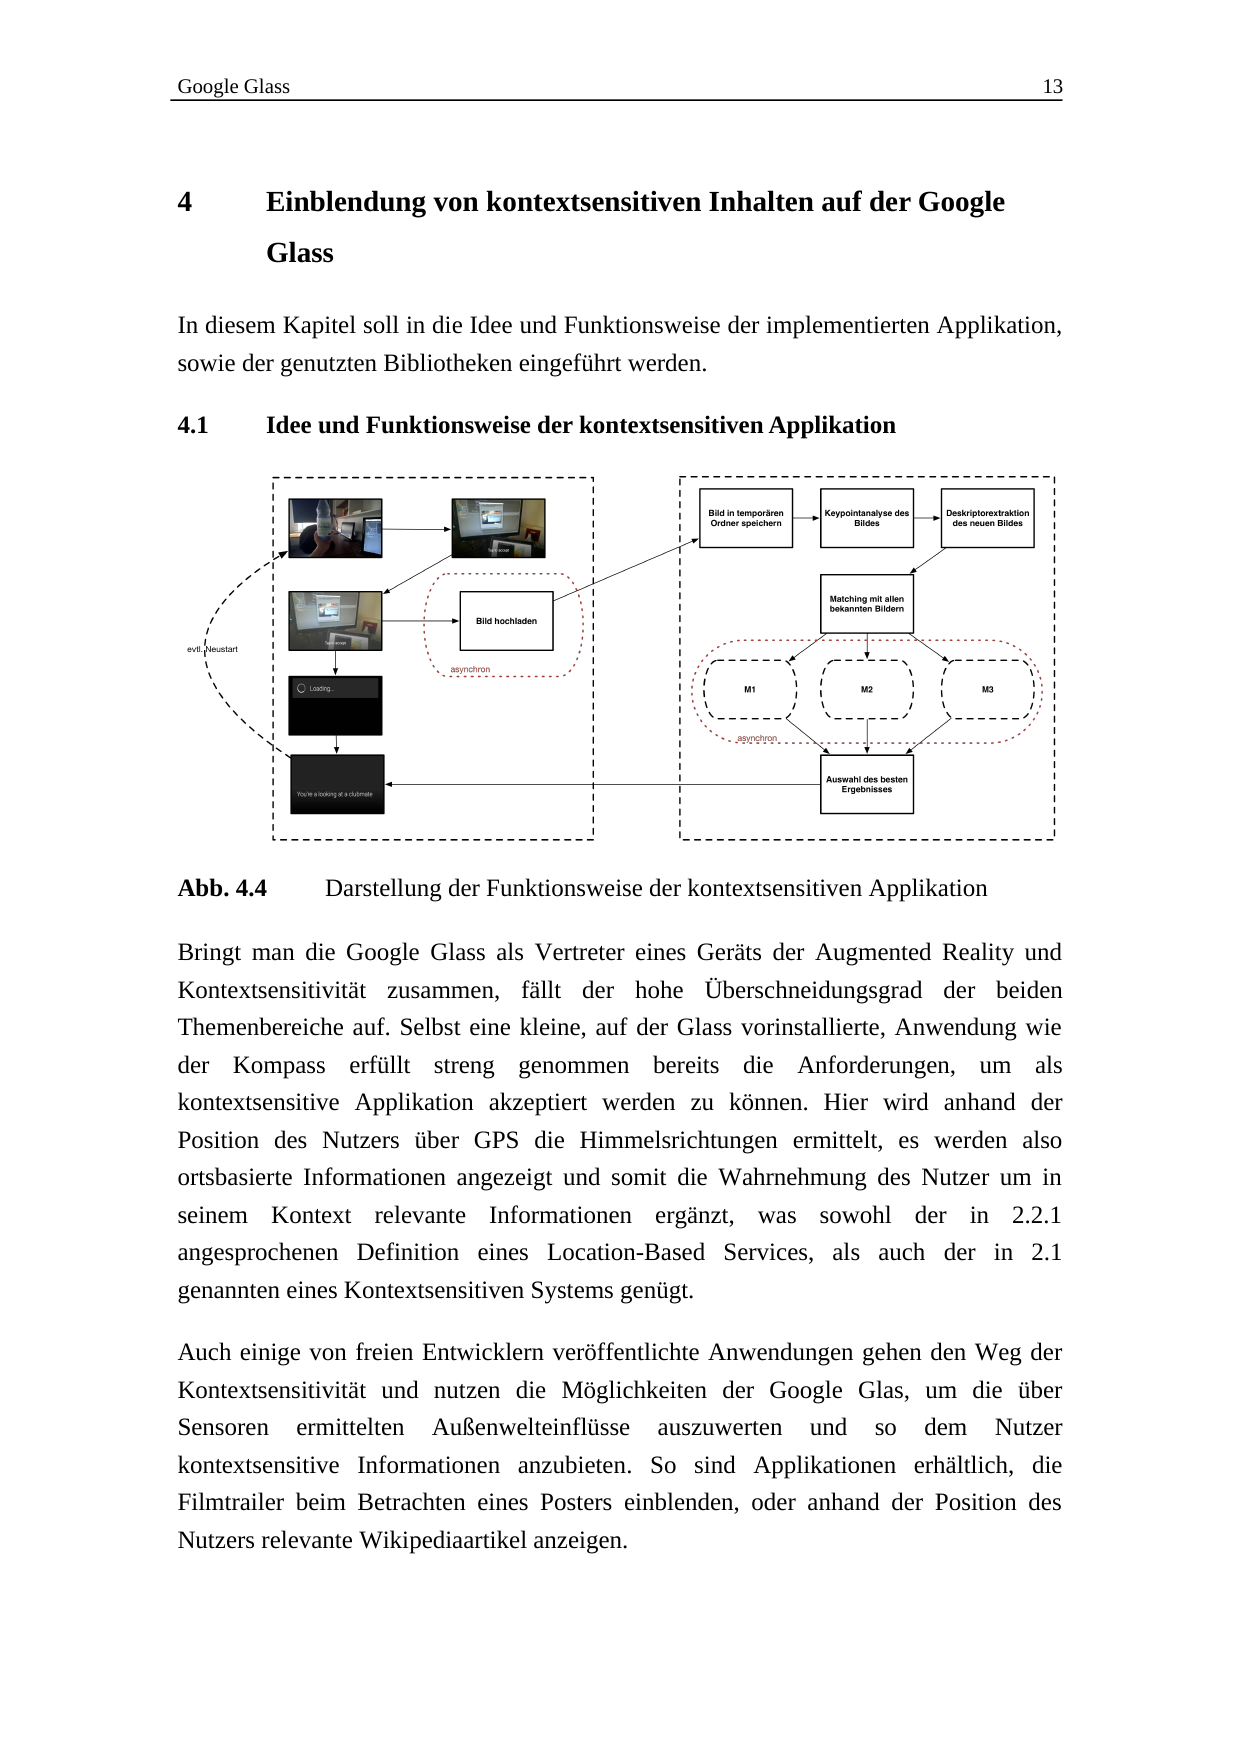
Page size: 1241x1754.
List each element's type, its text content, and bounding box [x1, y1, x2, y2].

text Bringt man die Google Glass als Vertreter eines Geräts der Augmented Reality und Kontextsensitivität zusammen, fällt der hohe Überschneidungsgrad der beiden Themenbereiche auf. Selbst eine kleine, auf der Glass vorinstallierte, Anwendung wie der Kompass erfüllt streng genommen bereits die Anforderungen, um als kontextsensitive Applikation akzeptiert werden zu können. Hier wird anhand der Position des Nutzers über GPS die Himmelsrichtungen ermittelt, es werden also ortsbasierte Informationen angezeigt und somit die Wahrnehmung des Nutzer um in seinem Kontext relevante Informationen ergänzt, was sowohl der in 2.2.1 angesprochenen Definition eines Location-Based Services, als auch der in 2.1 genannten eines Kontextsensitiven Systems genügt. [177, 928, 1063, 1303]
subtitle Einblendung von kontextsensitiven Inhalten auf der Google Glass [177, 184, 1063, 268]
picture [177, 469, 1062, 848]
subtitle Idee und Funktionsweise der kontextsensitiven Applikation [177, 410, 1063, 439]
text In diesem Kapitel soll in die Idee und Funktionsweise der implementierten Applikation, sowie der genutzten Bibliotheken eingeführt werden. [177, 302, 1063, 377]
text Auch einige von freien Entwicklern veröffentlichte Anwendungen gehen den Weg der Kontextsensitivität und nutzen die Möglichkeiten der Google Glas, um die über Sensoren ermittelten Außenwelteinflüsse auszuwerten und so dem Nutzer kontextsensitive Informationen anzubieten. So sind Applikationen erhältlich, die Filmtrailer beim Betrachten eines Posters einblenden, oder anhand der Position des Nutzers relevante Wikipediaartikel anzeigen. [177, 1328, 1063, 1553]
